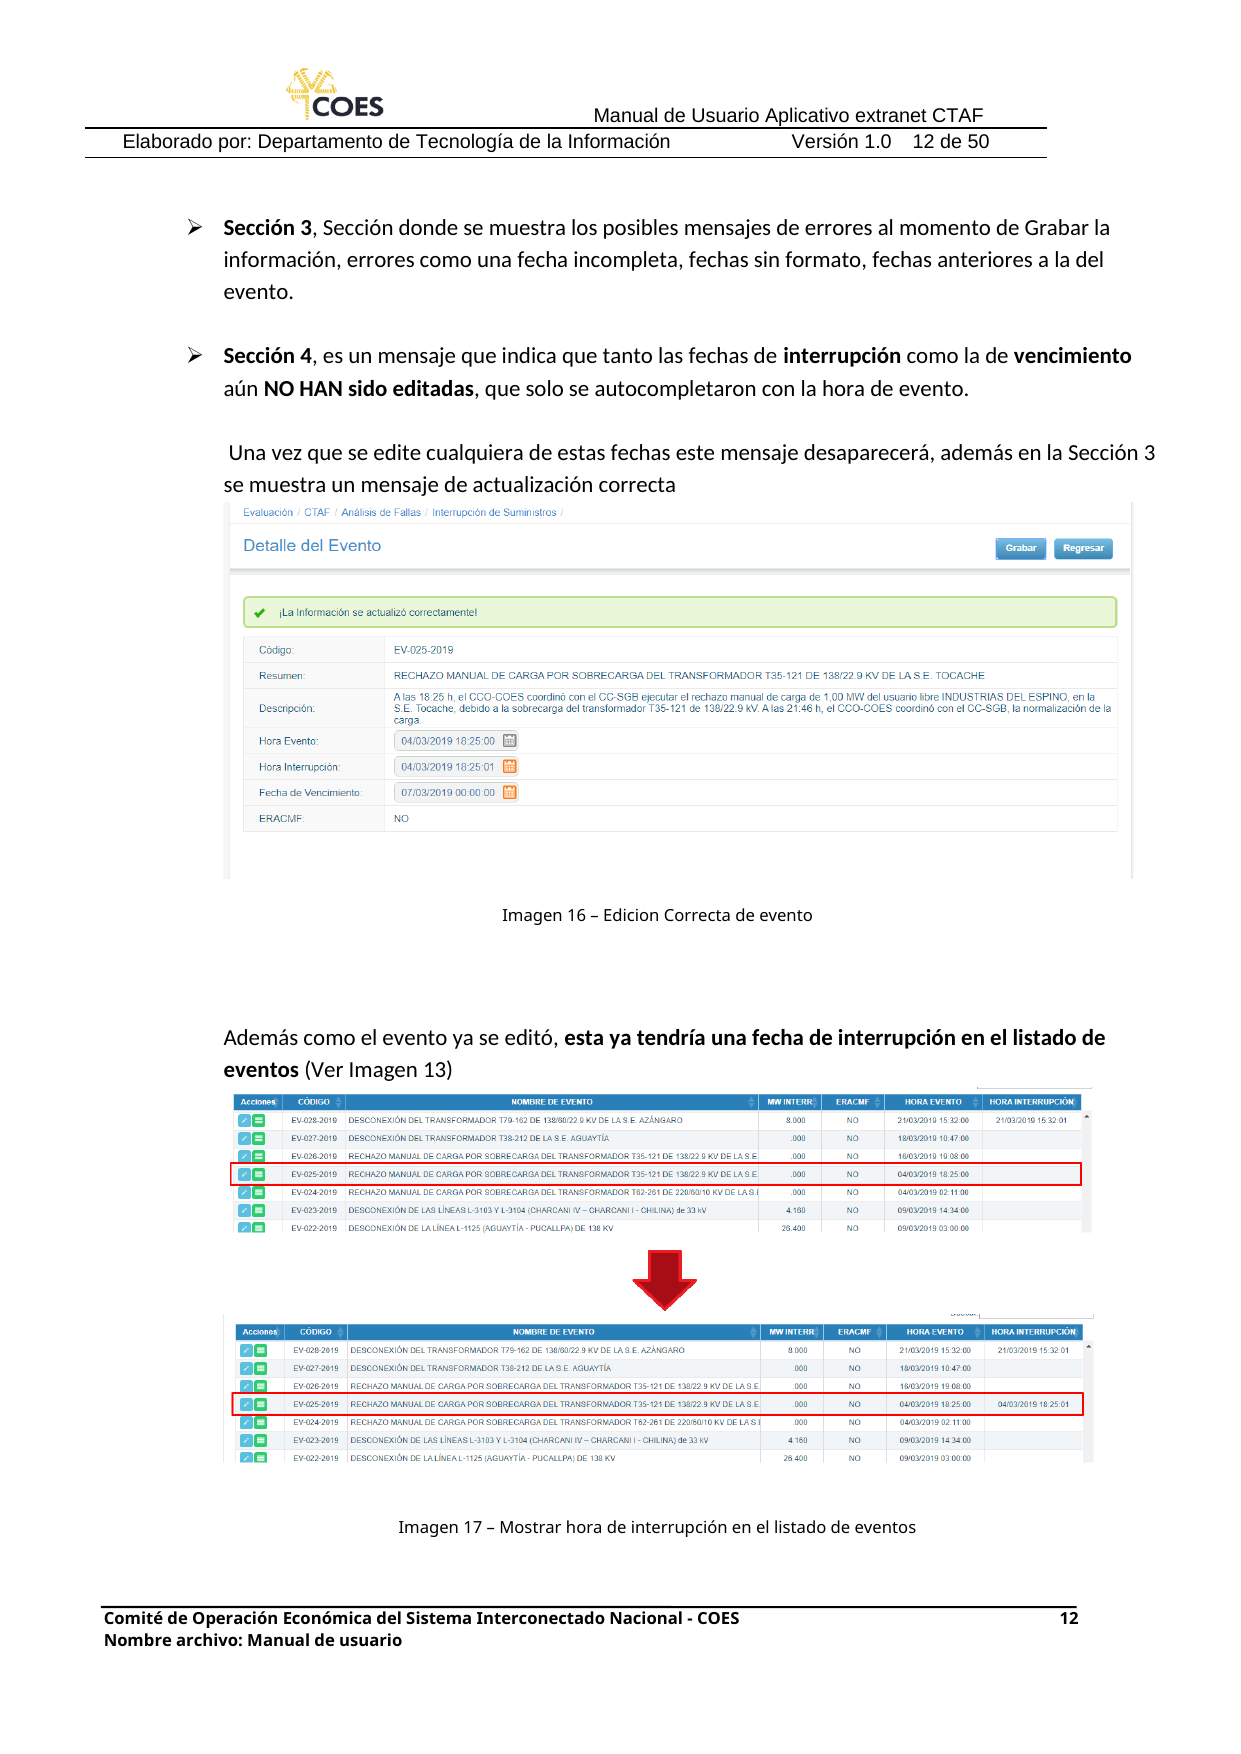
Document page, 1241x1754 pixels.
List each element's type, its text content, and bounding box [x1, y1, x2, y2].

list Además como el evento ya se editó, esta ya tendría una fecha de interrupción en el listado de eventos (Ver Imagen 13) [223, 1023, 1167, 1083]
list Sección 3, Sección donde se muestra los posibles mensajes de errores al momento de Grabar la información, errores como una fecha incompleta, fechas sin formato, fechas anteriores a la del evento. [186, 213, 1167, 305]
list Sección 4, es un mensaje que indica que tanto las fechas de interrupción como la de vencimiento aún NO HAN sido editadas, que solo se autocompletaron con la hora de evento. [186, 342, 1167, 402]
list Una vez que se edite cualquiera de estas fechas este mensaje desaparecerá, además en la Sección 3 se muestra un mensaje de actualización correcta [223, 438, 1167, 498]
picture [223, 502, 1134, 879]
text Imagen 16 – Edicion Correcta de evento [148, 903, 1167, 926]
picture [223, 1087, 1108, 1491]
text Imagen 17 – Mostrar hora de interrupción en el listado de eventos [148, 1516, 1167, 1539]
picture [286, 68, 390, 123]
